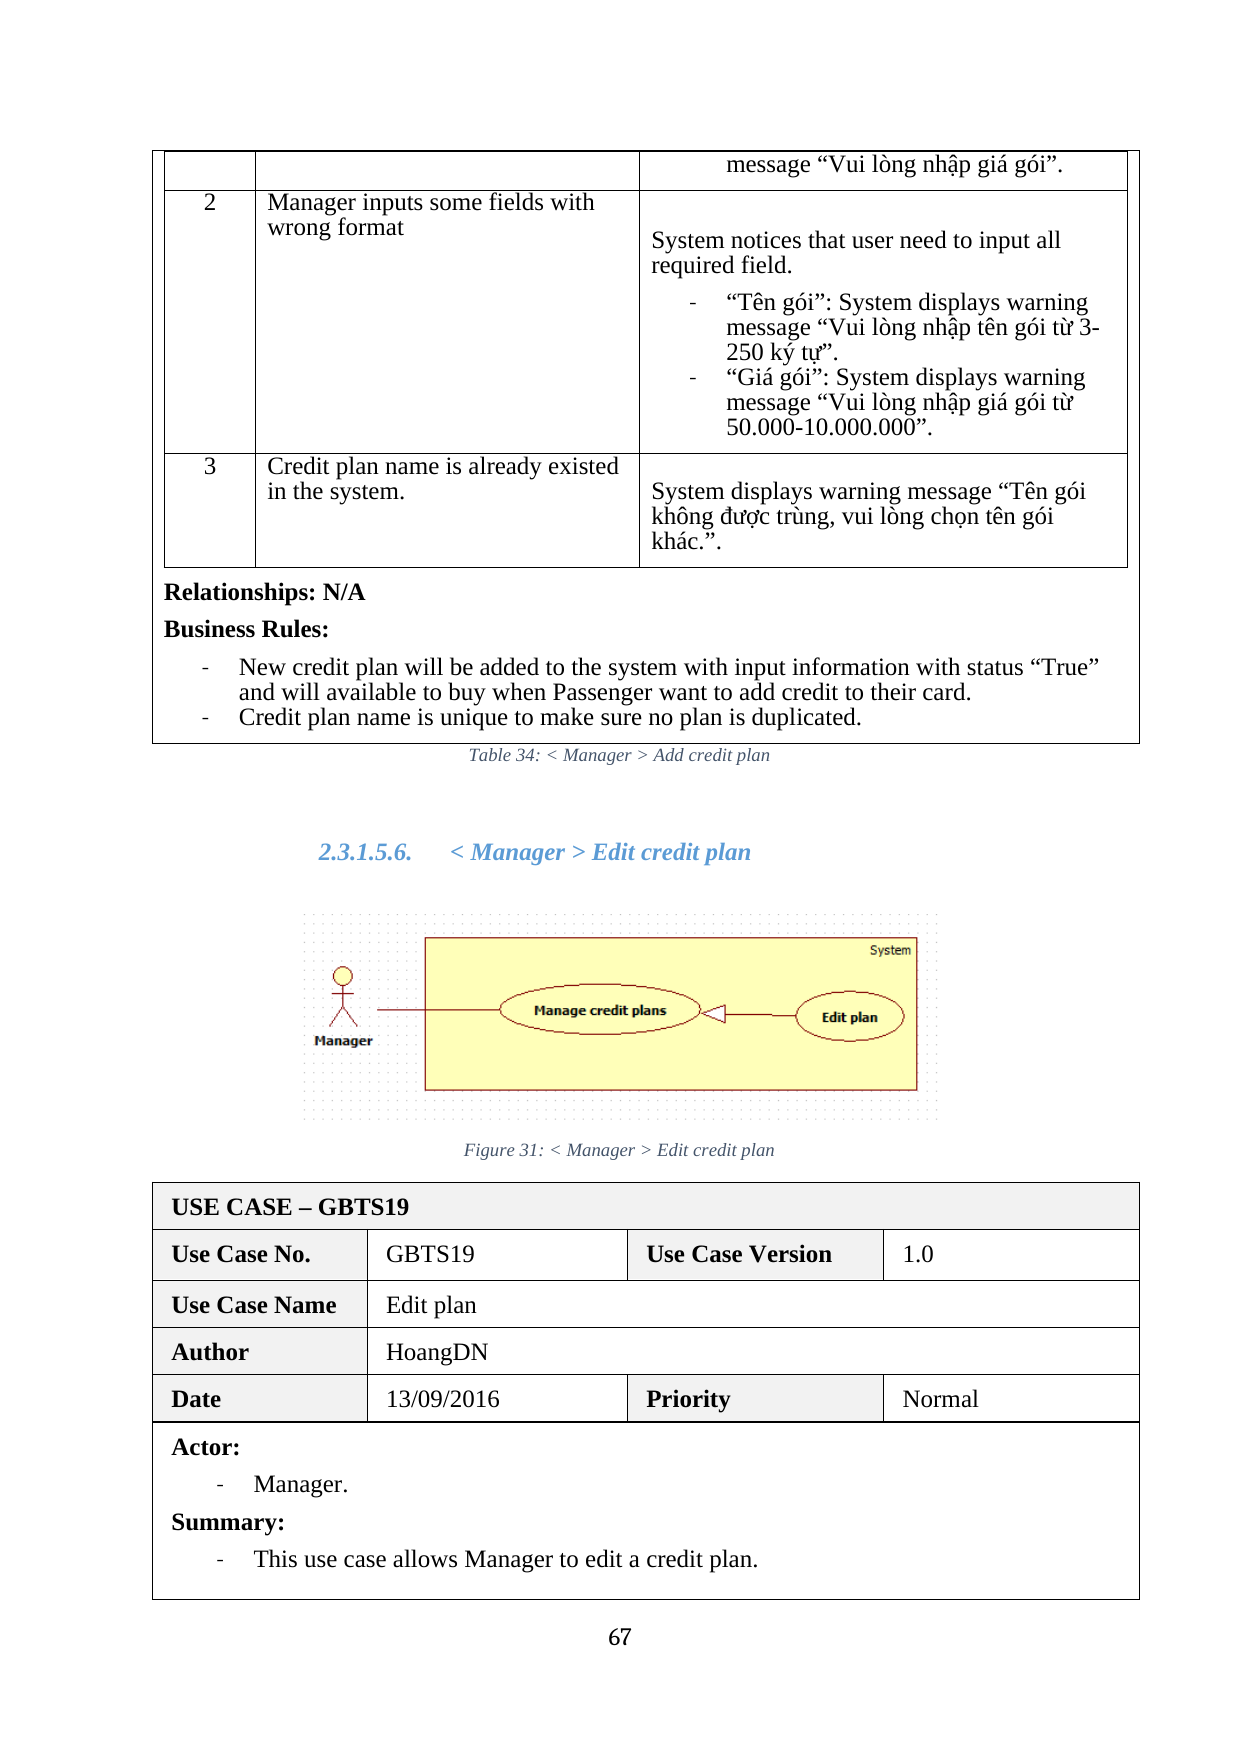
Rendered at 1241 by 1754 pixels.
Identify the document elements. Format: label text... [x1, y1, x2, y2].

table_cell Use Case Version [628, 1230, 883, 1279]
table_cell Author [153, 1328, 367, 1374]
table_cell Priority [628, 1375, 883, 1421]
subtitle < Manager > Edit credit plan [319, 837, 1090, 866]
table_cell Use Case Name [153, 1281, 367, 1327]
table_cell 1.0 [884, 1230, 1139, 1279]
table_cell GBTS19 [368, 1230, 627, 1279]
table_cell 13/09/2016 [368, 1375, 627, 1421]
table_cell Use Case No. [153, 1230, 367, 1279]
table_cell Date [153, 1375, 367, 1421]
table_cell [153, 151, 1139, 743]
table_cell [153, 1423, 1139, 1598]
table_header USE CASE – GBTS19 [153, 1183, 1139, 1229]
table_cell HoangDN [368, 1328, 1139, 1374]
table_cell Edit plan [368, 1281, 1139, 1327]
picture [297, 914, 943, 1121]
table_cell Normal [884, 1375, 1139, 1421]
